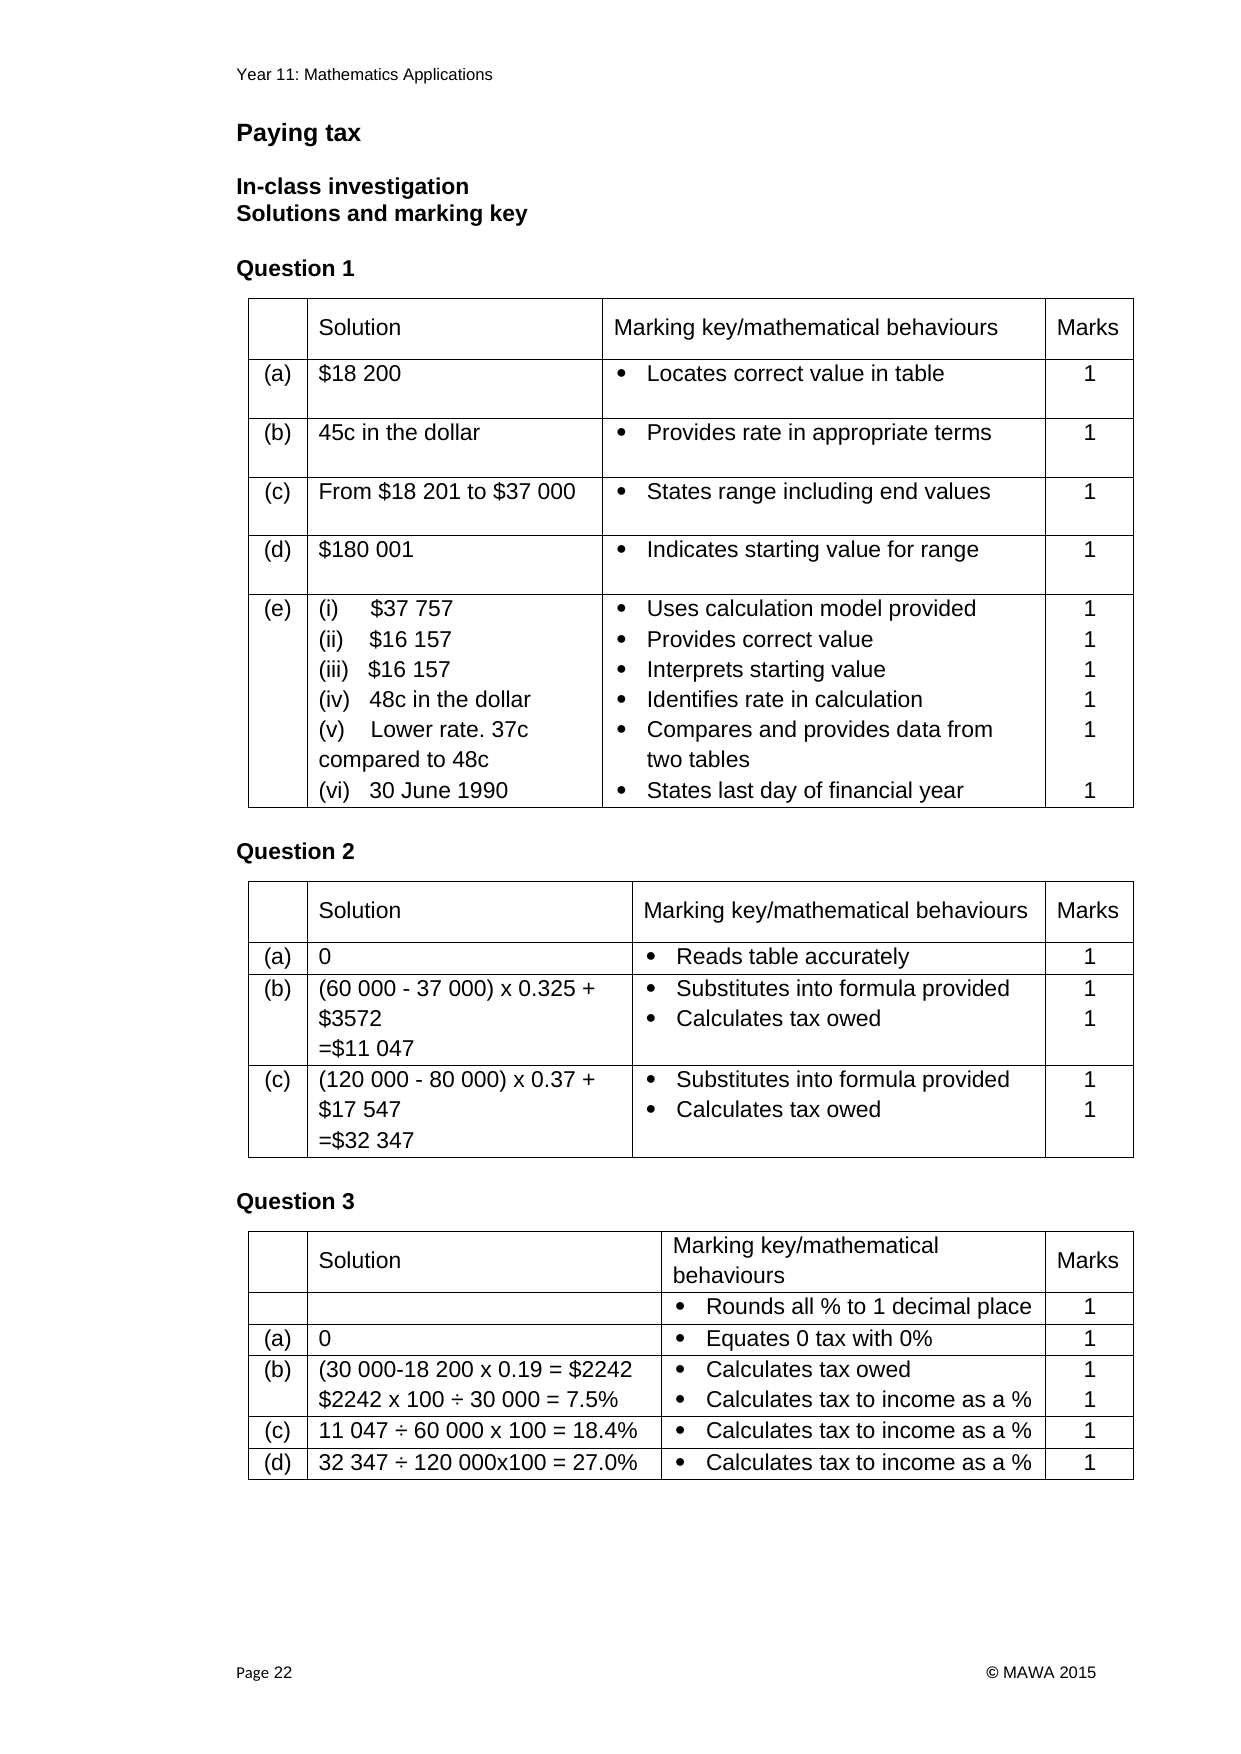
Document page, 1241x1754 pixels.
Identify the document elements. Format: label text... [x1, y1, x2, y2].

table_cell 1 [1046, 478, 1133, 535]
table_cell Calculates tax to income as a % [662, 1417, 1045, 1447]
table_cell 1 [1046, 419, 1133, 477]
text Paying tax [236, 118, 1122, 147]
table_cell Substitutes into formula provided Calculates tax owed [633, 975, 1045, 1065]
table_cell Calculates tax owed Calculates tax to income as a % [662, 1356, 1045, 1416]
table_cell (b) [249, 975, 307, 1065]
table_header Solution [308, 299, 602, 359]
table_cell 0 [308, 943, 632, 973]
table_header Marks [1046, 1232, 1133, 1292]
table_cell 1 1 [1046, 1066, 1133, 1157]
table_cell (a) [249, 360, 307, 418]
table_cell Provides rate in appropriate terms [603, 419, 1045, 477]
table_cell $18 200 [308, 360, 602, 418]
table_cell (i) $37 757 (ii) $16 157 (iii) $16 157 (iv) 48c in the dollar (v) Lower rate. 37c compared to 48c (vi) 30 June 1990 [308, 595, 602, 807]
table_cell 1 [1046, 1449, 1133, 1479]
table_cell (b) [249, 1356, 307, 1416]
table_header Marking key/mathematical behaviours [662, 1232, 1045, 1292]
table_cell 1 1 [1046, 975, 1133, 1065]
table_cell (a) [249, 1325, 307, 1355]
table_cell [308, 1293, 661, 1323]
table_cell (e) [249, 595, 307, 807]
table_header Marks [1046, 299, 1133, 359]
table_cell Calculates tax to income as a % [662, 1449, 1045, 1479]
table_cell 32 347 ÷ 120 000x100 = 27.0% [308, 1449, 661, 1479]
table_cell 11 047 ÷ 60 000 x 100 = 18.4% [308, 1417, 661, 1447]
table_cell 1 [1046, 1325, 1133, 1355]
table_header Solution [308, 1232, 661, 1292]
table_cell (120 000 - 80 000) x 0.37 + $17 547 =$32 347 [308, 1066, 632, 1157]
table_cell States range including end values [603, 478, 1045, 535]
table_cell From $18 201 to $37 000 [308, 478, 602, 535]
table_cell Equates 0 tax with 0% [662, 1325, 1045, 1355]
text Solutions and marking key [236, 199, 1122, 226]
table_header Marking key/mathematical behaviours [633, 882, 1045, 942]
table_cell (60 000 - 37 000) x 0.325 + $3572 =$11 047 [308, 975, 632, 1065]
table_cell 1 [1046, 360, 1133, 418]
text Question 2 [236, 838, 1122, 864]
table_cell 1 [1046, 943, 1133, 973]
table_cell 1 [1046, 536, 1133, 594]
table_cell 1 [1046, 1293, 1133, 1323]
table_cell 1 [1046, 1417, 1133, 1447]
table_header [249, 299, 307, 359]
table_cell 45c in the dollar [308, 419, 602, 477]
table_cell 0 [308, 1325, 661, 1355]
table_cell (c) [249, 1417, 307, 1447]
text Question 1 [236, 255, 1122, 281]
table_header Marking key/mathematical behaviours [603, 299, 1045, 359]
table_header [249, 882, 307, 942]
table_cell (c) [249, 478, 307, 535]
text Question 3 [236, 1188, 1122, 1214]
table_cell (30 000-18 200 x 0.19 = $2242 $2242 x 100 ÷ 30 000 = 7.5% [308, 1356, 661, 1416]
table_cell Indicates starting value for range [603, 536, 1045, 594]
table_cell Reads table accurately [633, 943, 1045, 973]
table_header Solution [308, 882, 632, 942]
table_cell (a) [249, 943, 307, 973]
table_cell Locates correct value in table [603, 360, 1045, 418]
table_cell (d) [249, 536, 307, 594]
table_header Marks [1046, 882, 1133, 942]
table_cell (b) [249, 419, 307, 477]
table_cell 1 1 1 1 1 1 [1046, 595, 1133, 807]
text In-class investigation [236, 173, 1122, 199]
table_header [249, 1232, 307, 1292]
table_cell Rounds all % to 1 decimal place [662, 1293, 1045, 1323]
table_cell 1 1 [1046, 1356, 1133, 1416]
table_cell (c) [249, 1066, 307, 1157]
table_cell (d) [249, 1449, 307, 1479]
table_cell [249, 1293, 307, 1323]
table_cell $180 001 [308, 536, 602, 594]
table_cell Uses calculation model provided Provides correct value Interprets starting value Identifies rate in calculation Compares and provides data from two tables States last day of financial year [603, 595, 1045, 807]
table_cell Substitutes into formula provided Calculates tax owed [633, 1066, 1045, 1157]
